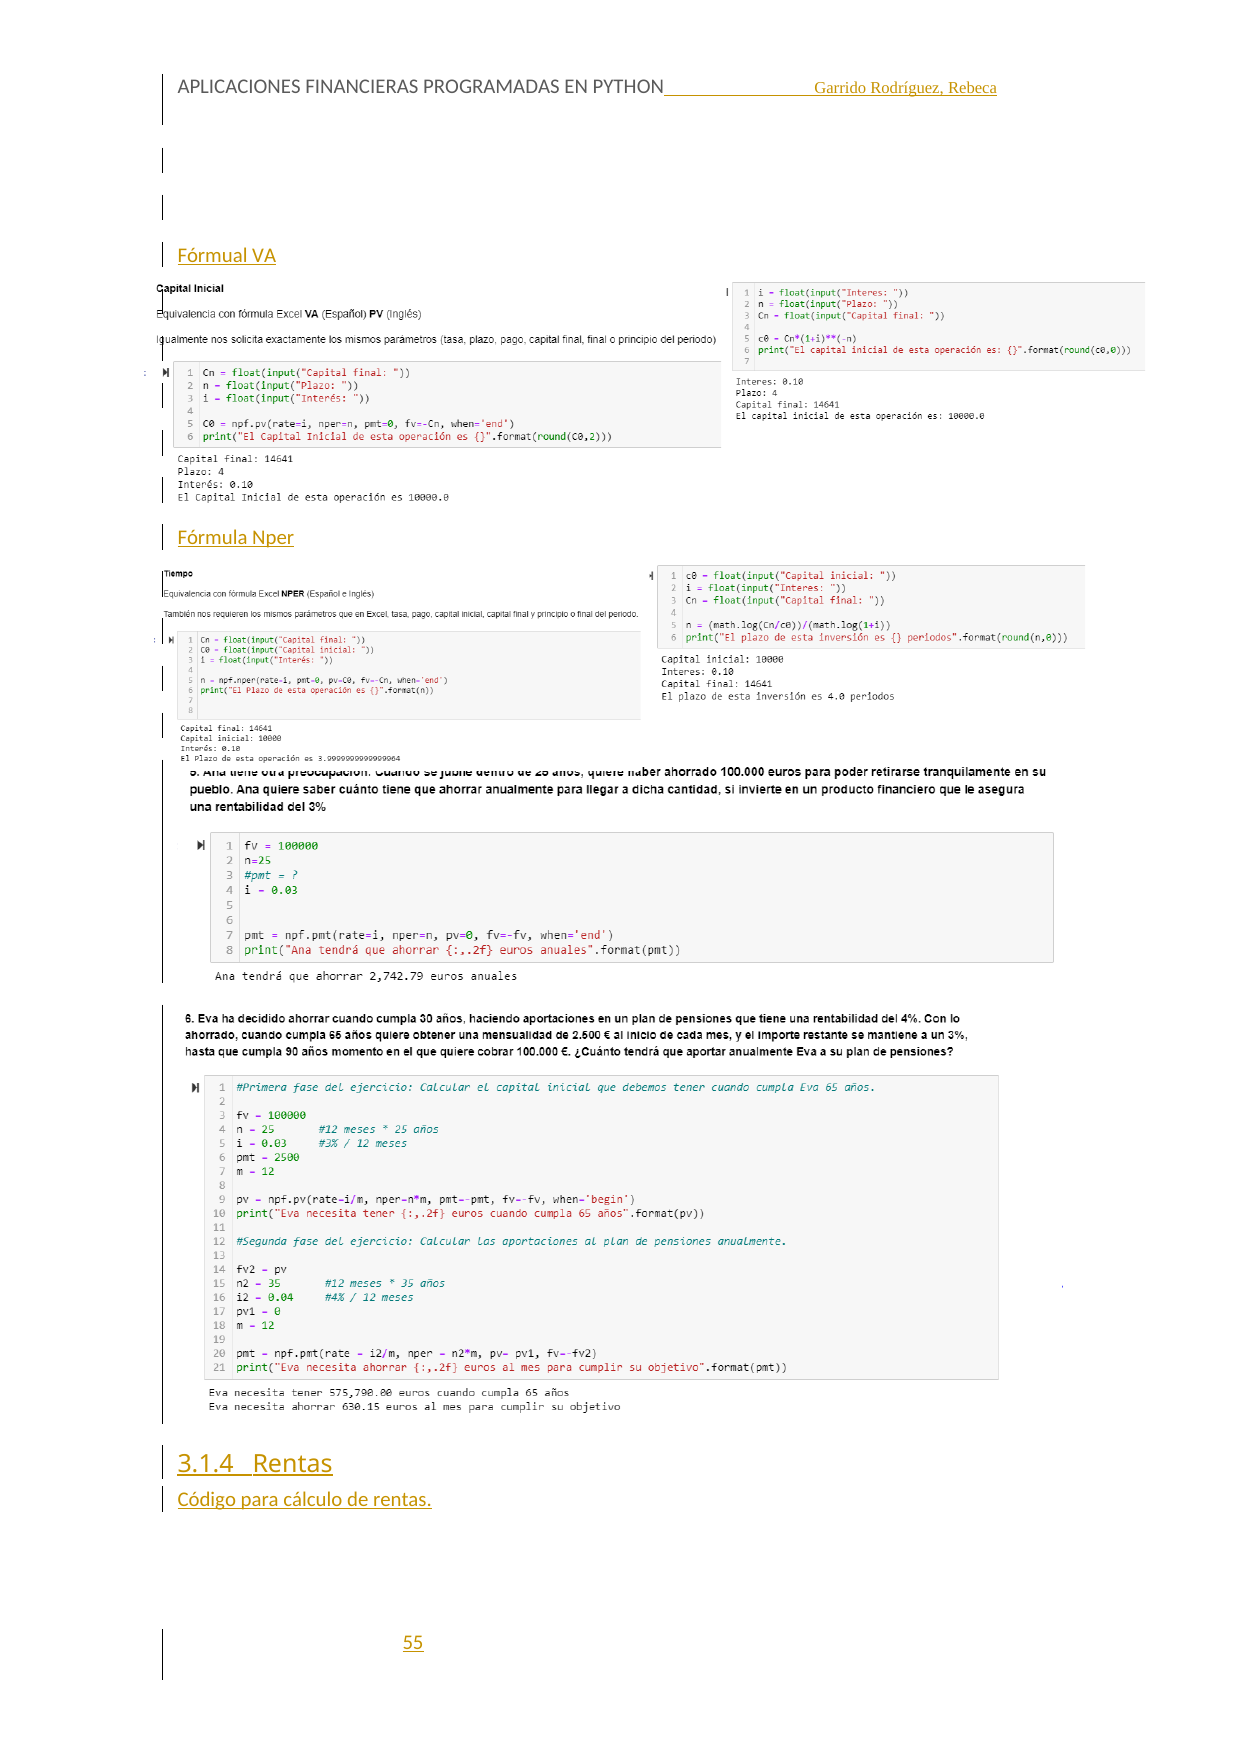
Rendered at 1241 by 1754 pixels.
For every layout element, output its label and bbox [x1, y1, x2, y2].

picture [143, 275, 722, 516]
picture [177, 1004, 1063, 1424]
picture [649, 562, 1085, 705]
picture [153, 560, 1063, 983]
picture [726, 277, 1146, 426]
